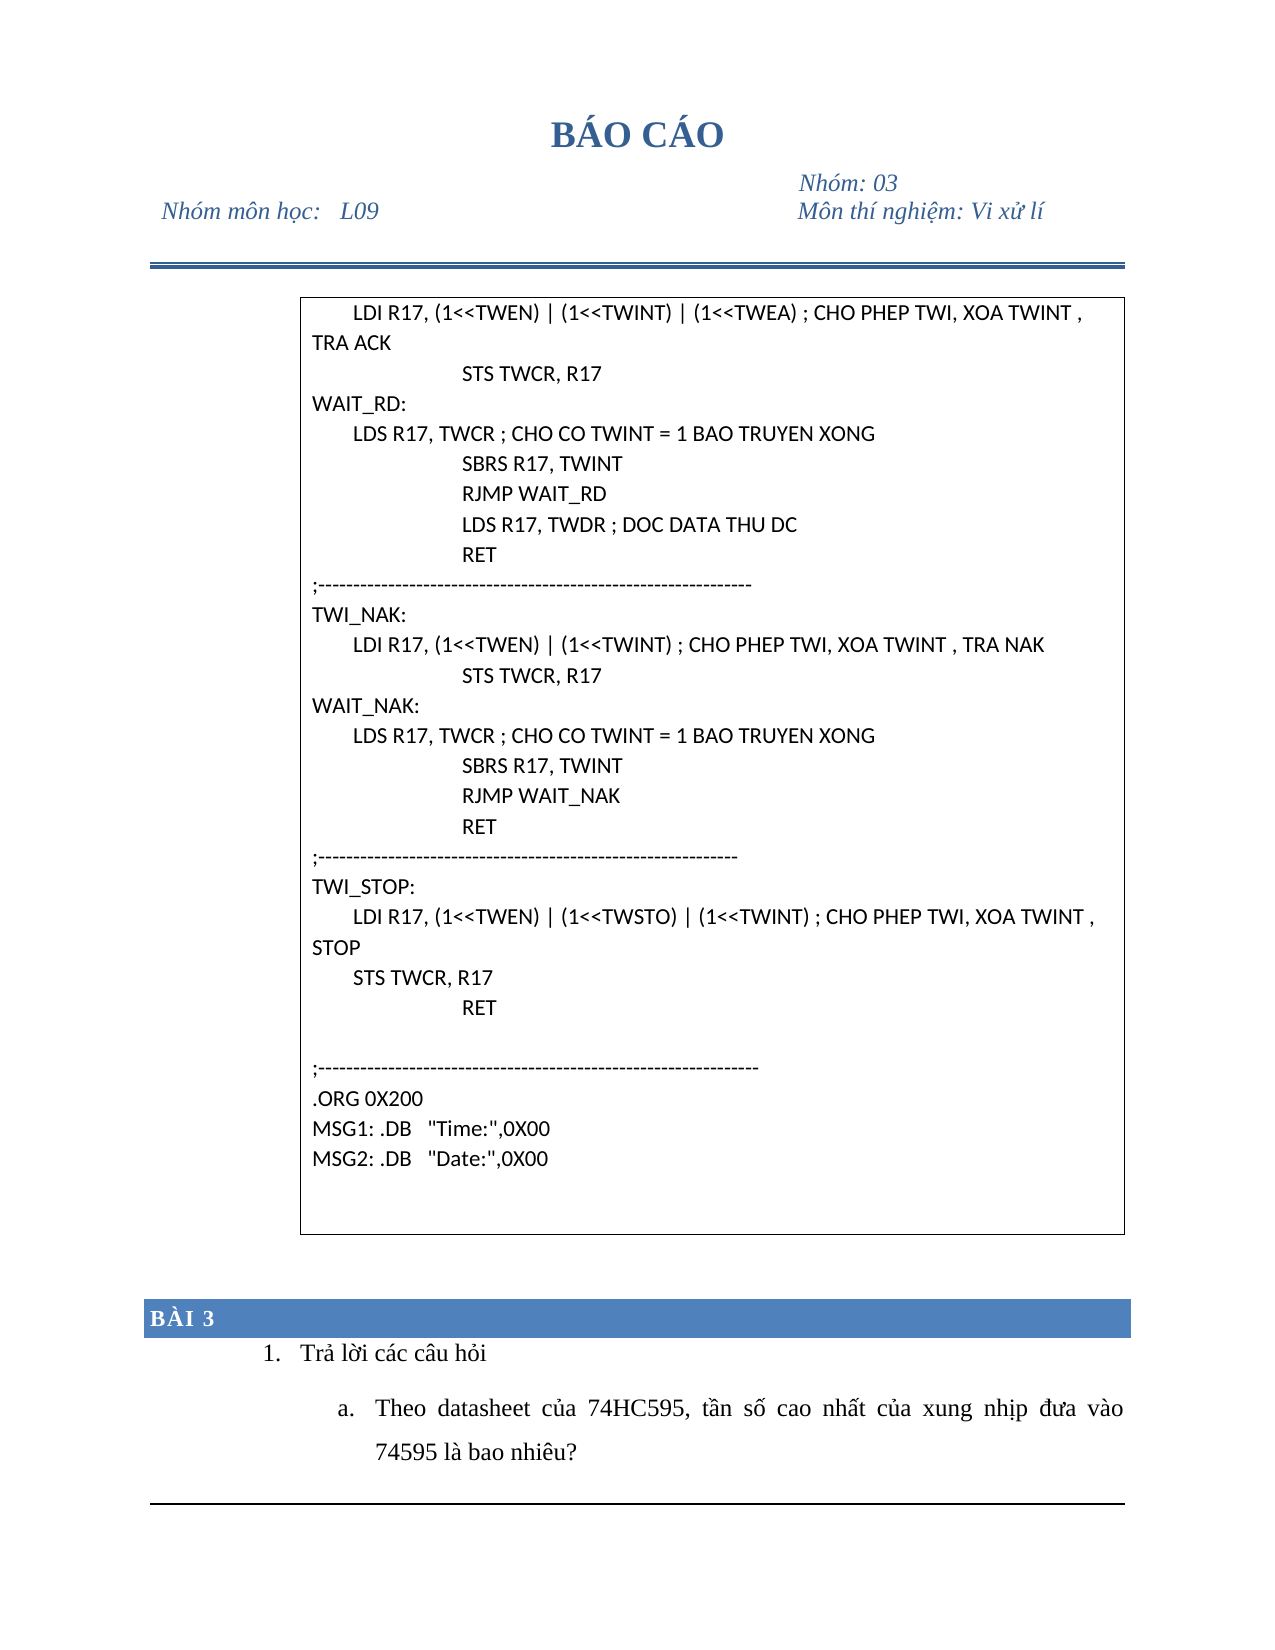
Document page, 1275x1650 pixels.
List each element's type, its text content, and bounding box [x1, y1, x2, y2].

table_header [301, 298, 1124, 1234]
list Theo datasheet của 74HC595, tần số cao nhất của xung nhịp đưa vào 74595 là bao nhiêu? [337, 1393, 1125, 1465]
list Trả lời các câu hỏi [262, 1338, 1125, 1367]
subtitle Bài 3 [150, 1305, 1125, 1332]
